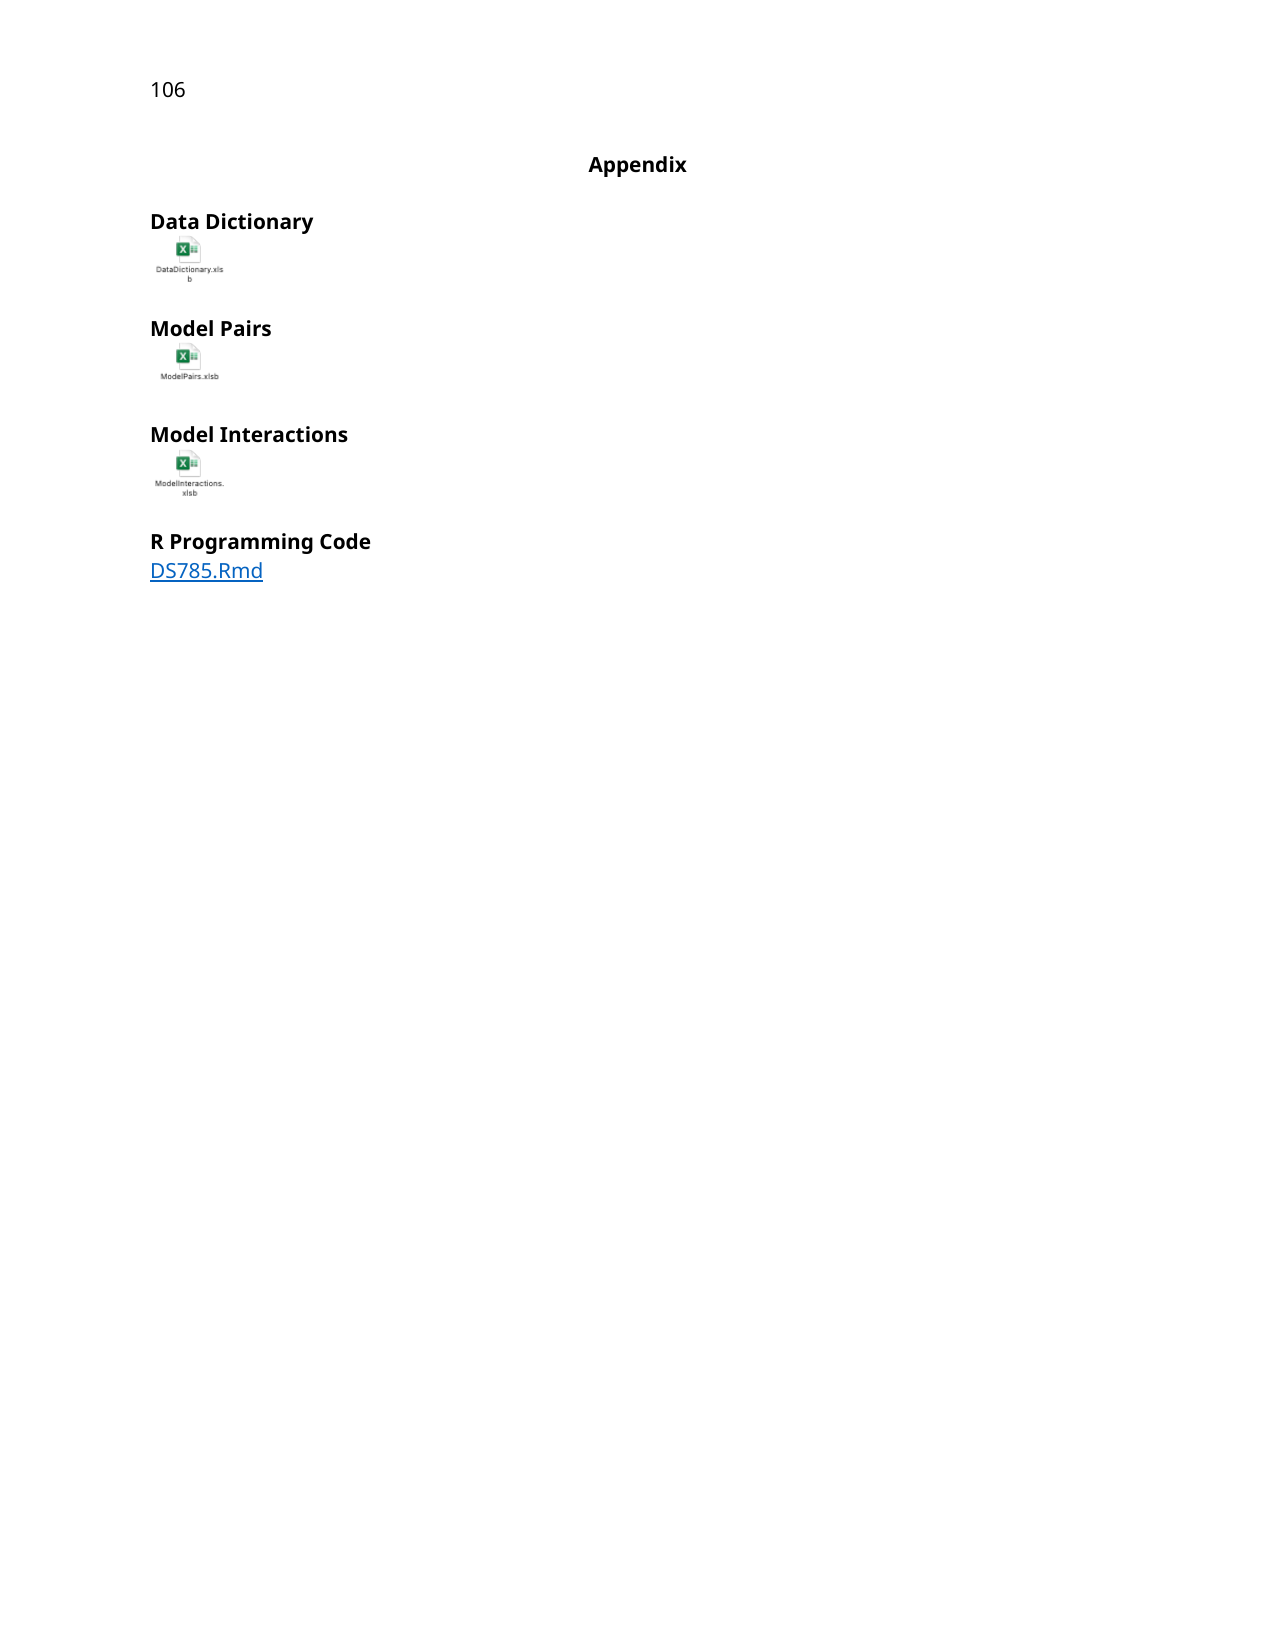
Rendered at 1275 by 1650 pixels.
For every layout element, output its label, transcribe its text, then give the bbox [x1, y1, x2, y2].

text R Programming Code [150, 527, 1125, 556]
text Model Pairs [150, 314, 1125, 342]
picture [150, 449, 230, 499]
picture [150, 342, 230, 393]
picture [150, 235, 230, 286]
text Data Dictionary [150, 207, 1125, 235]
text Appendix [150, 150, 1125, 178]
text Model Interactions [150, 421, 1125, 449]
text DS785.Rmd [150, 556, 1125, 584]
